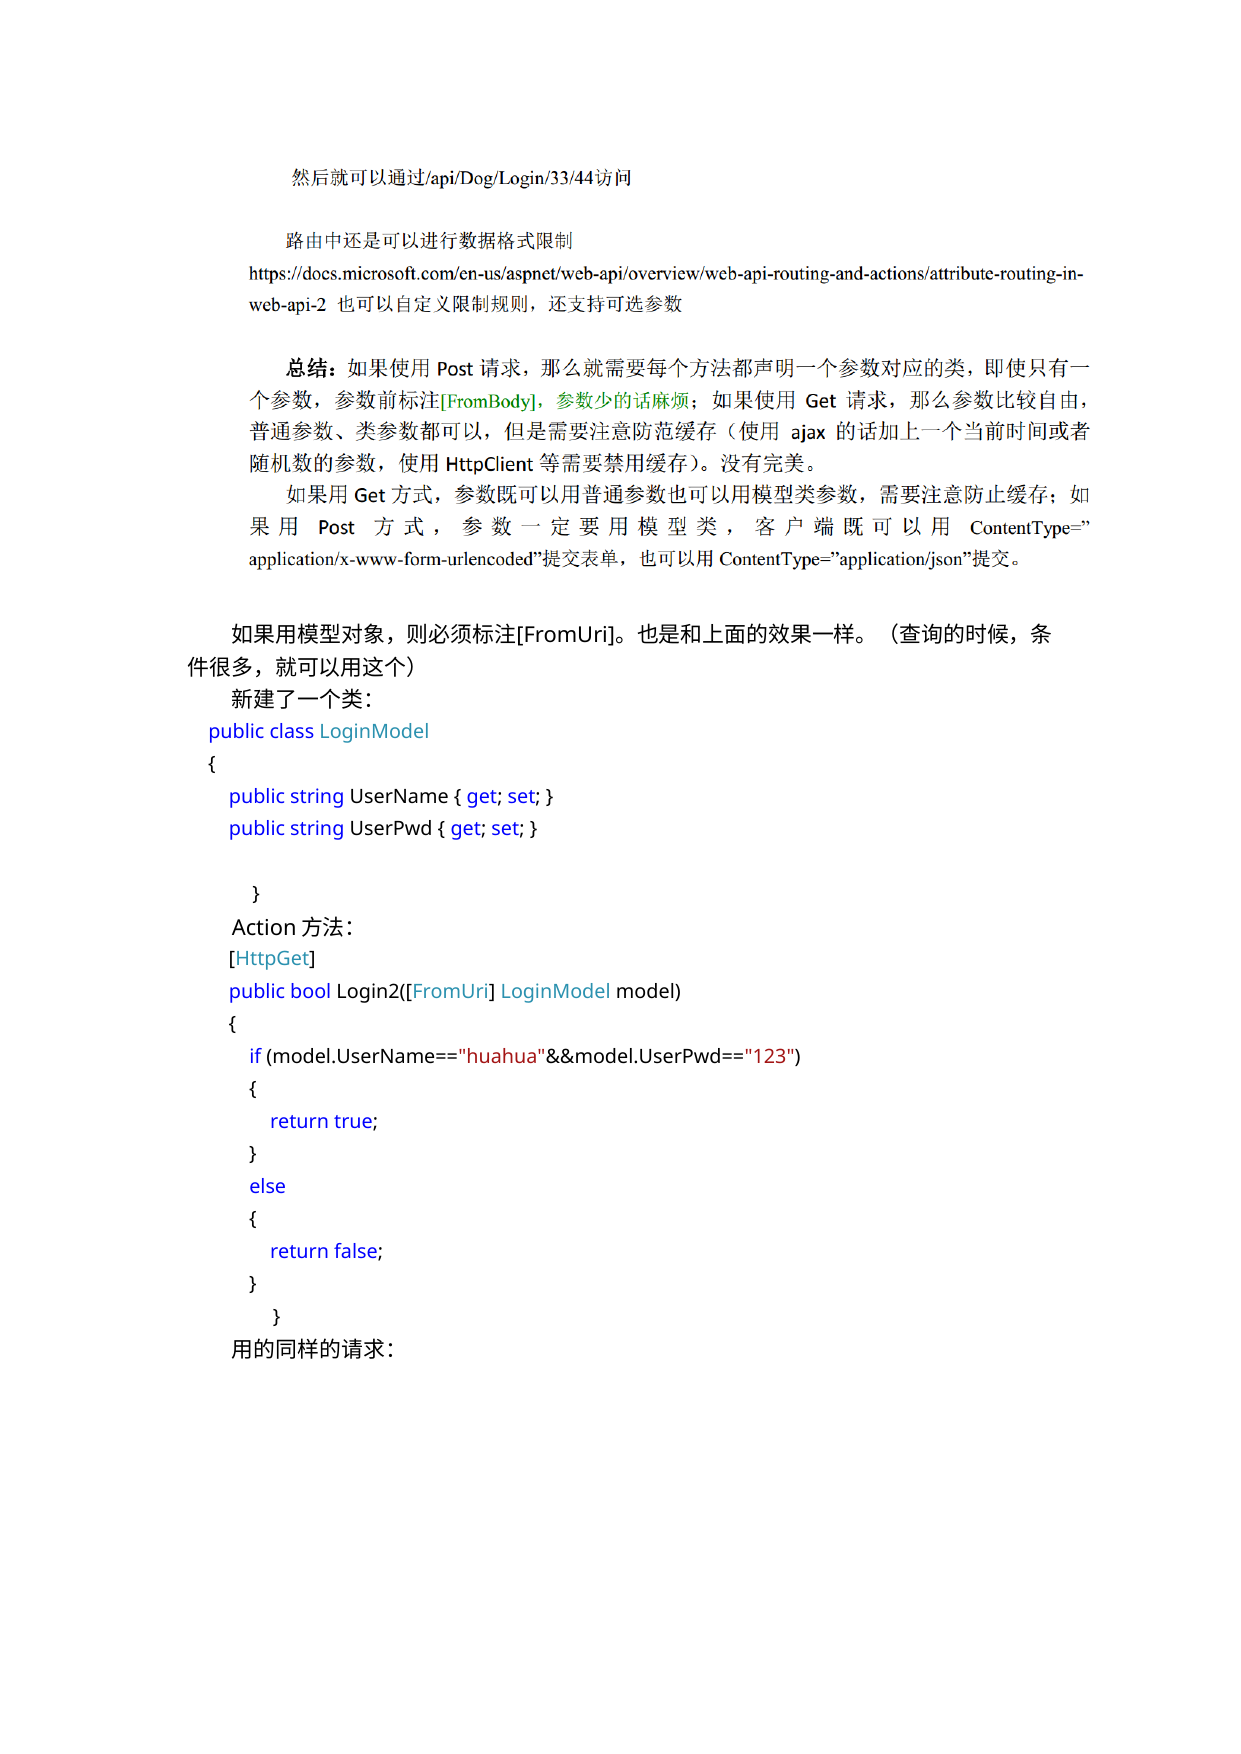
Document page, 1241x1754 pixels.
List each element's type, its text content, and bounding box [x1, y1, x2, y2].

text { [187, 1007, 1053, 1039]
text public string UserPwd { get; set; } [187, 812, 1053, 844]
text { [187, 1072, 1053, 1104]
text { [187, 747, 1053, 779]
text Action方法： [187, 909, 1053, 942]
text public class LoginModel [187, 714, 1053, 747]
text public string UserName { get; set; } [187, 779, 1053, 812]
text 用的同样的请求： [187, 1332, 1053, 1364]
text } [187, 1299, 1053, 1332]
text return true; [187, 1104, 1053, 1137]
text else [187, 1169, 1053, 1202]
text 如果用模型对象，则必须标注[FromUri]。也是和上面的效果一样。（查询的时候，条件很多，就可以用这个） [187, 617, 1053, 682]
text public bool Login2([FromUri] LoginModel model) [187, 974, 1053, 1007]
text [HttpGet] [187, 942, 1053, 974]
text 新建了一个类： [187, 682, 1053, 714]
text } [187, 1137, 1053, 1169]
picture [231, 162, 1097, 574]
text if (model.UserName=="huahua"&&model.UserPwd=="123") [187, 1039, 1053, 1072]
text { [187, 1202, 1053, 1234]
text } [187, 1267, 1053, 1299]
text } [187, 877, 1053, 909]
text return false; [187, 1234, 1053, 1267]
